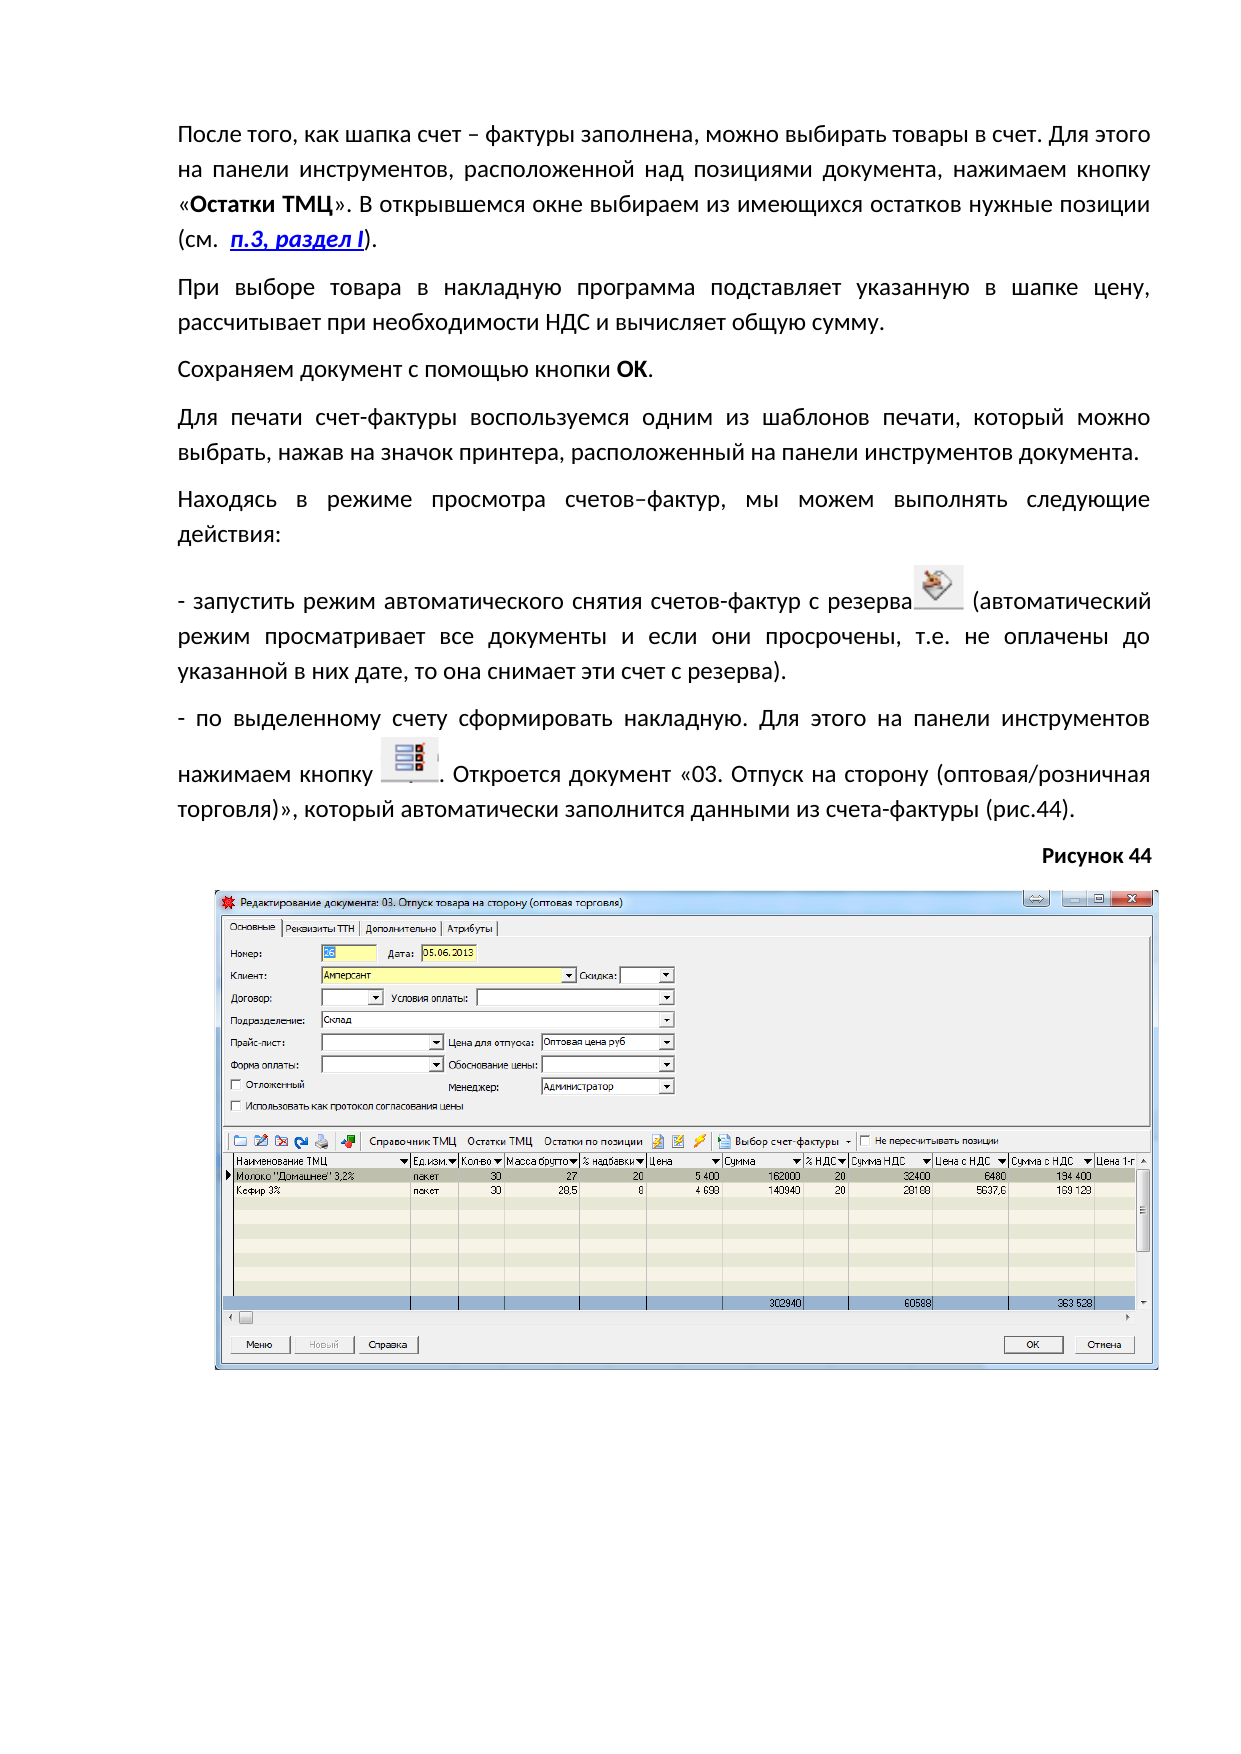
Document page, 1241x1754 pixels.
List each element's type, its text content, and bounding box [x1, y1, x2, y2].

picture [214, 890, 1159, 1370]
text - запустить режим автоматического снятия счетов-фактур с резерва (автоматический режим просматривает все документы и если они просрочены, т.е. не оплачены до указанной в них дате, то она снимает эти счет с резерва). [177, 566, 1152, 686]
text Находясь в режиме просмотра счетов–фактур, мы можем выполнять следующие действия: [177, 483, 1152, 549]
text Для печати счет-фактуры воспользуемся одним из шаблонов печати, который можно выбрать, нажав на значок принтера, расположенный на панели инструментов документа. [177, 401, 1152, 466]
text Рисунок 44 [177, 841, 1152, 869]
text - по выделенному счету сформировать накладную. Для этого на панели инструментов нажимаем кнопку . Откроется документ «03. Отпуск на сторону (оптовая/розничная торговля)», который автоматически заполнится данными из счета-фактуры (рис.44). [177, 703, 1152, 824]
text Сохраняем документ с помощью кнопки OK. [177, 353, 1152, 384]
text При выборе товара в накладную программа подставляет указанную в шапке цену, рассчитывает при необходимости НДС и вычисляет общую сумму. [177, 271, 1152, 336]
picture [380, 737, 439, 783]
picture [913, 565, 964, 610]
text После того, как шапка счет – фактуры заполнена, можно выбирать товары в счет. Для этого на панели инструментов, расположенной над позициями документа, нажимаем кнопку «Остатки ТМЦ». В открывшемся окне выбираем из имеющихся остатков нужные позиции (см. п.3, раздел I). [177, 118, 1152, 254]
